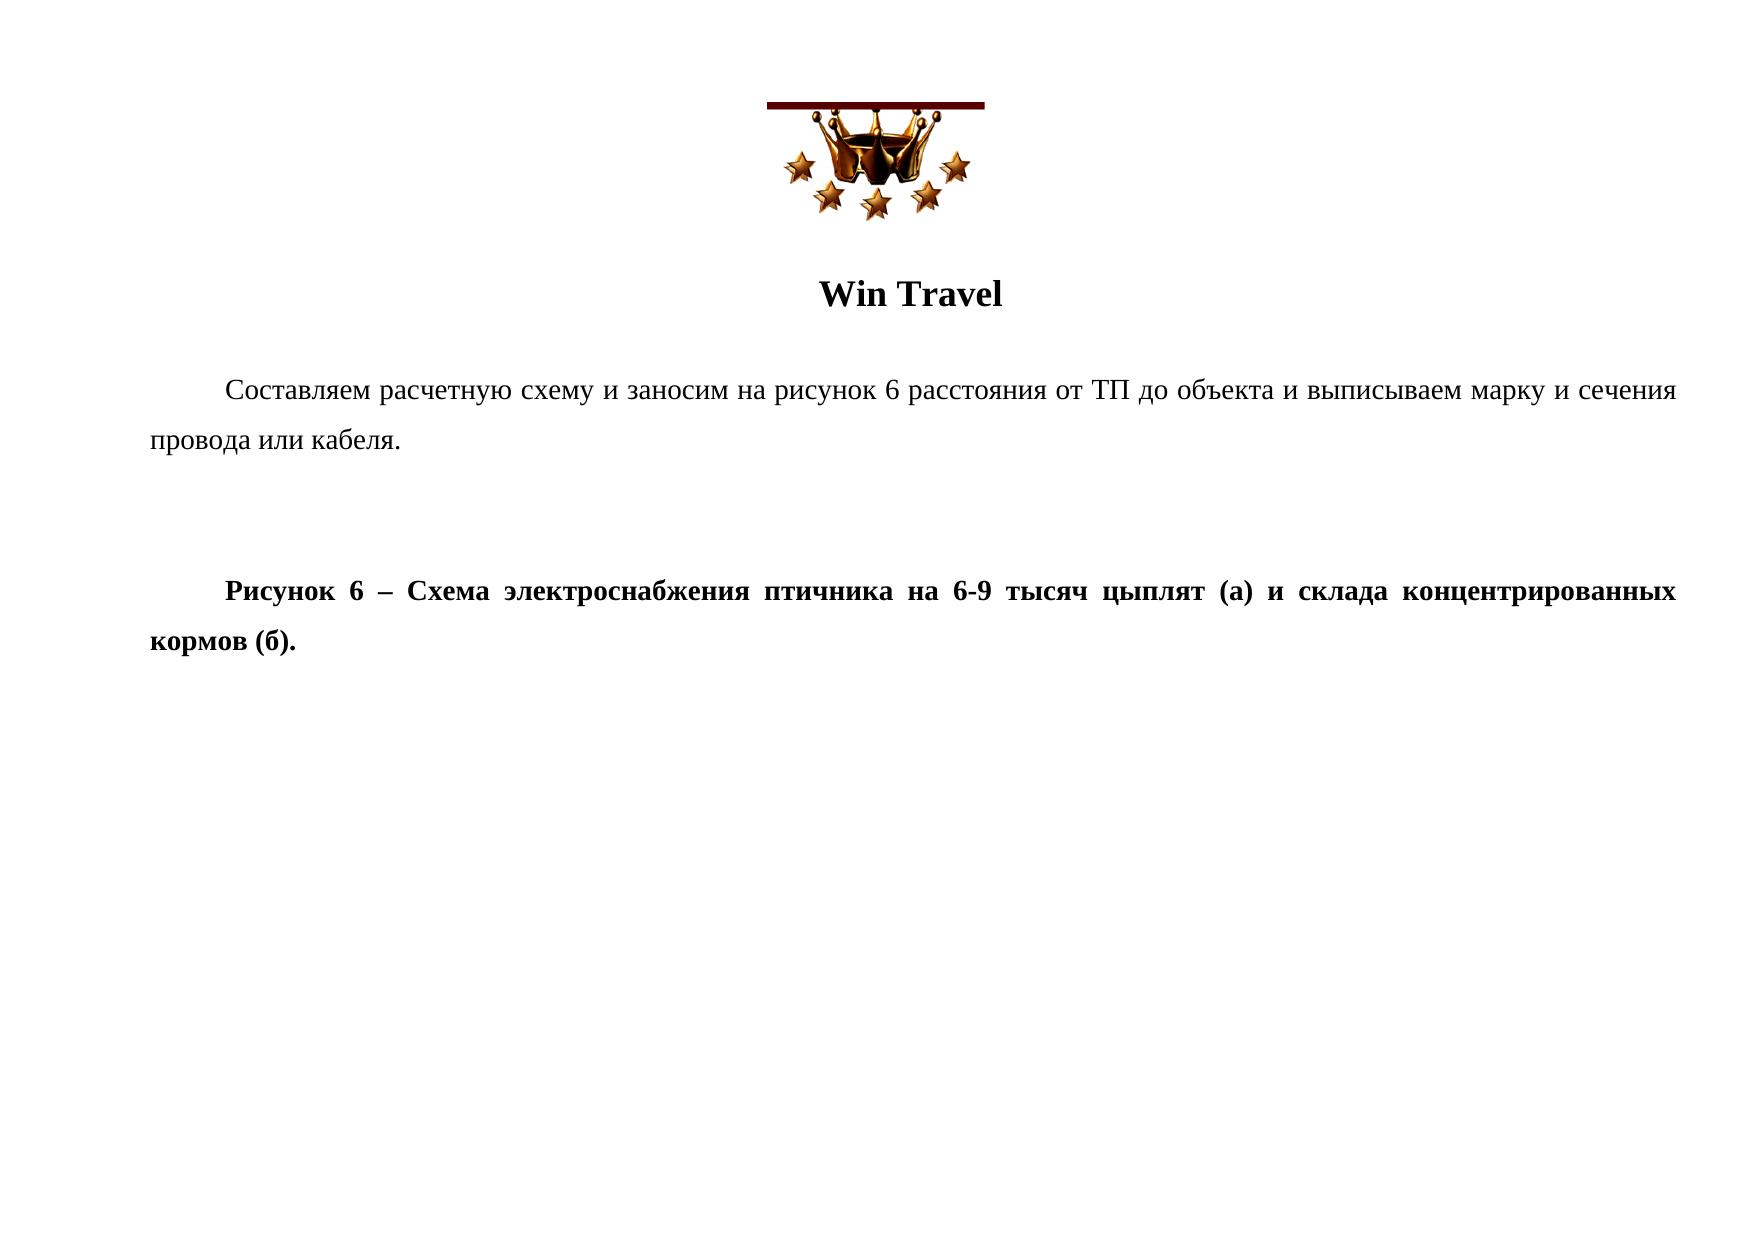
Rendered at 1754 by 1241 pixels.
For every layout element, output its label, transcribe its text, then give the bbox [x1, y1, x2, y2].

picture [767, 102, 985, 221]
text Составляем расчетную схему и заносим на рисунок 6 расстояния от ТП до объекта и выписываем марку и сечения провода или кабеля. [150, 372, 1679, 456]
text Рисунок 6 – Схема электроснабжения птичника на 6-9 тысяч цыплят (а) и склада концентрированных кормов (б). [150, 573, 1679, 657]
